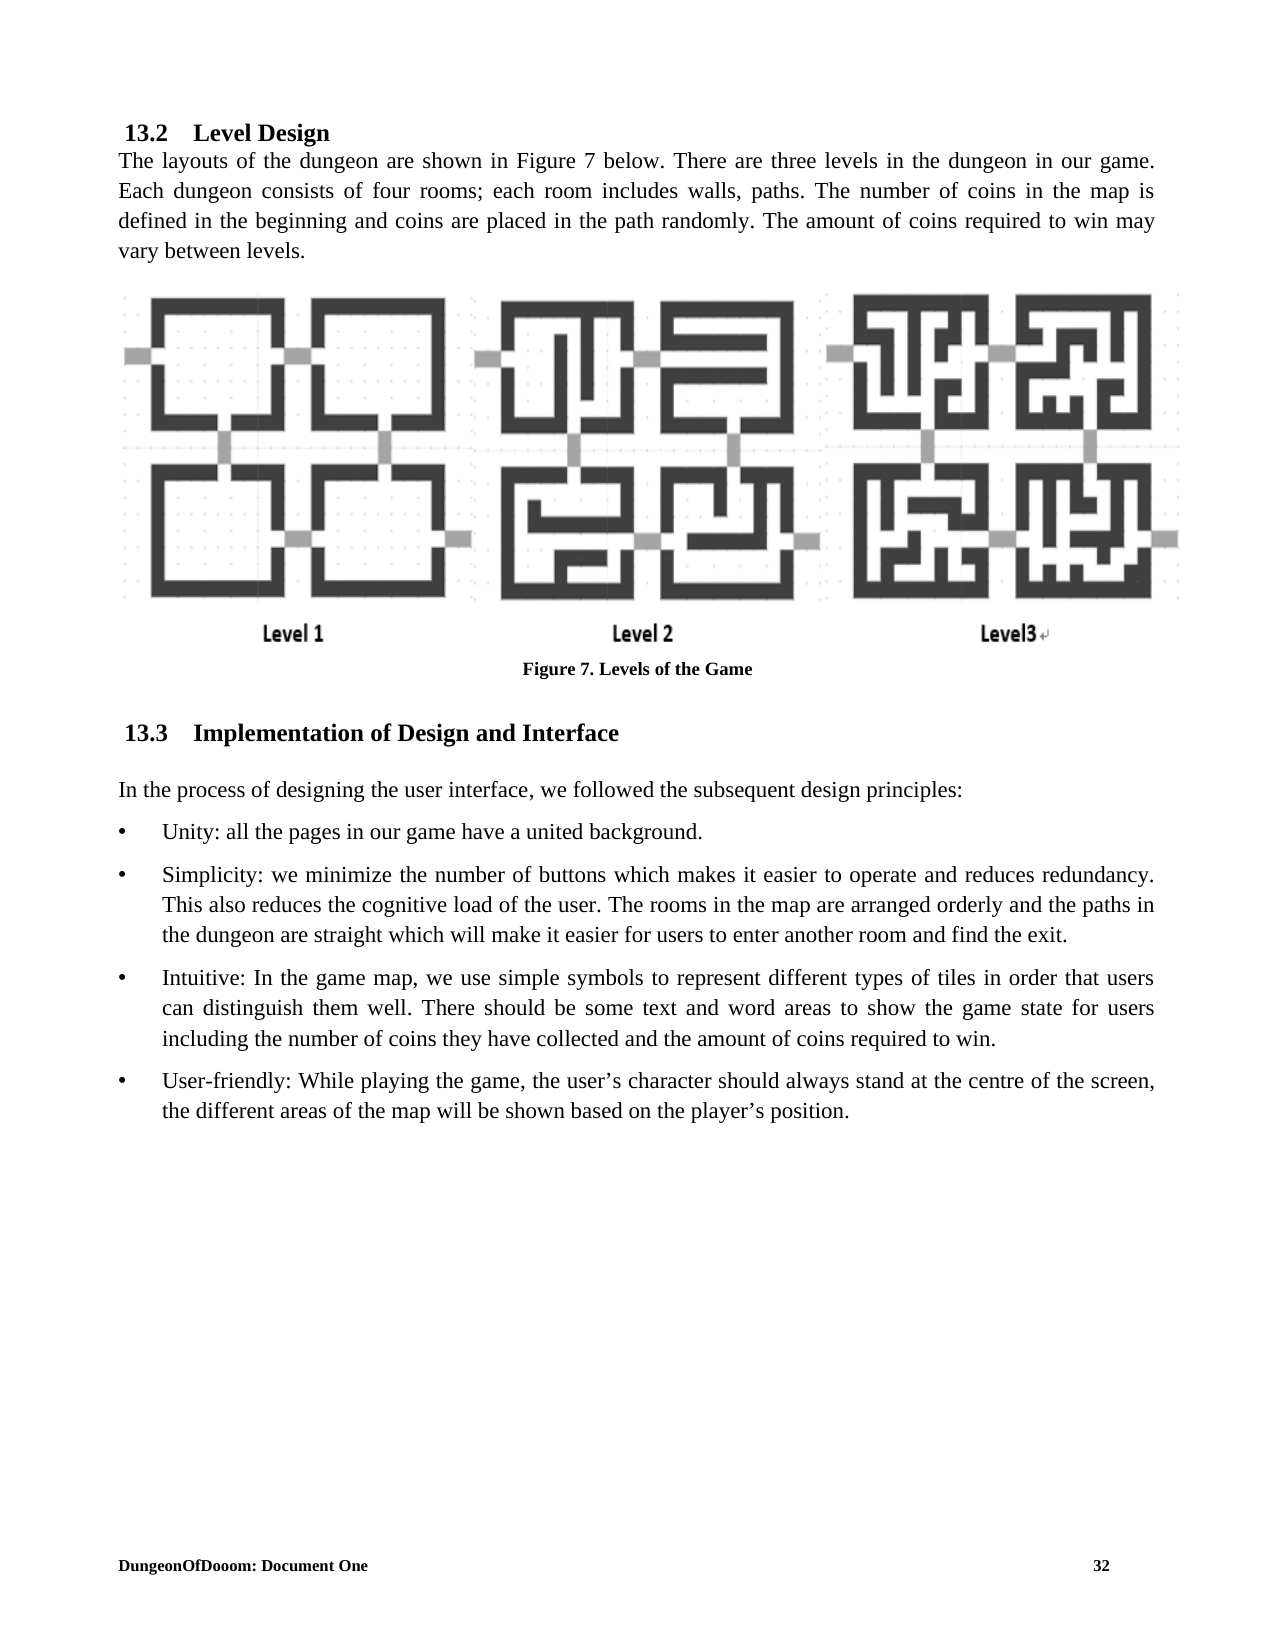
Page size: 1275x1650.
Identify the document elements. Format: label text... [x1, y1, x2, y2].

text The layouts of the dungeon are shown in Figure 7 below. There are three levels in the dungeon in our game. Each dungeon consists of four rooms; each room includes walls, paths. The number of coins in the map is defined in the beginning and coins are placed in the path randomly. The amount of coins required to win may vary between levels. [118, 147, 1157, 264]
picture [118, 280, 1184, 659]
text Implementation of Design and Interface [124, 718, 1157, 747]
text In the process of designing the user interface, we followed the subsequent design principles: [118, 776, 1157, 802]
list Unity: all the pages in our game have a united background. [118, 818, 1157, 845]
list Simplicity: we minimize the number of buttons which makes it easier to operate and reduces redundancy. This also reduces the cognitive load of the user. The rooms in the map are arranged orderly and the paths in the dungeon are straight which will make it easier for users to enter another room and find the exit. [118, 861, 1157, 948]
text Figure 7. Levels of the Game [118, 659, 1157, 680]
list User-friendly: While playing the game, the user’s character should always stand at the centre of the screen, the different areas of the map will be shown based on the player’s position. [118, 1067, 1157, 1124]
list Intuitive: In the game map, we use simple symbols to represent different types of tiles in order that users can distinguish them well. There should be some text and word areas to show the game state for users including the number of coins they have collected and the amount of coins required to win. [118, 964, 1157, 1051]
text Level Design [124, 118, 1157, 147]
